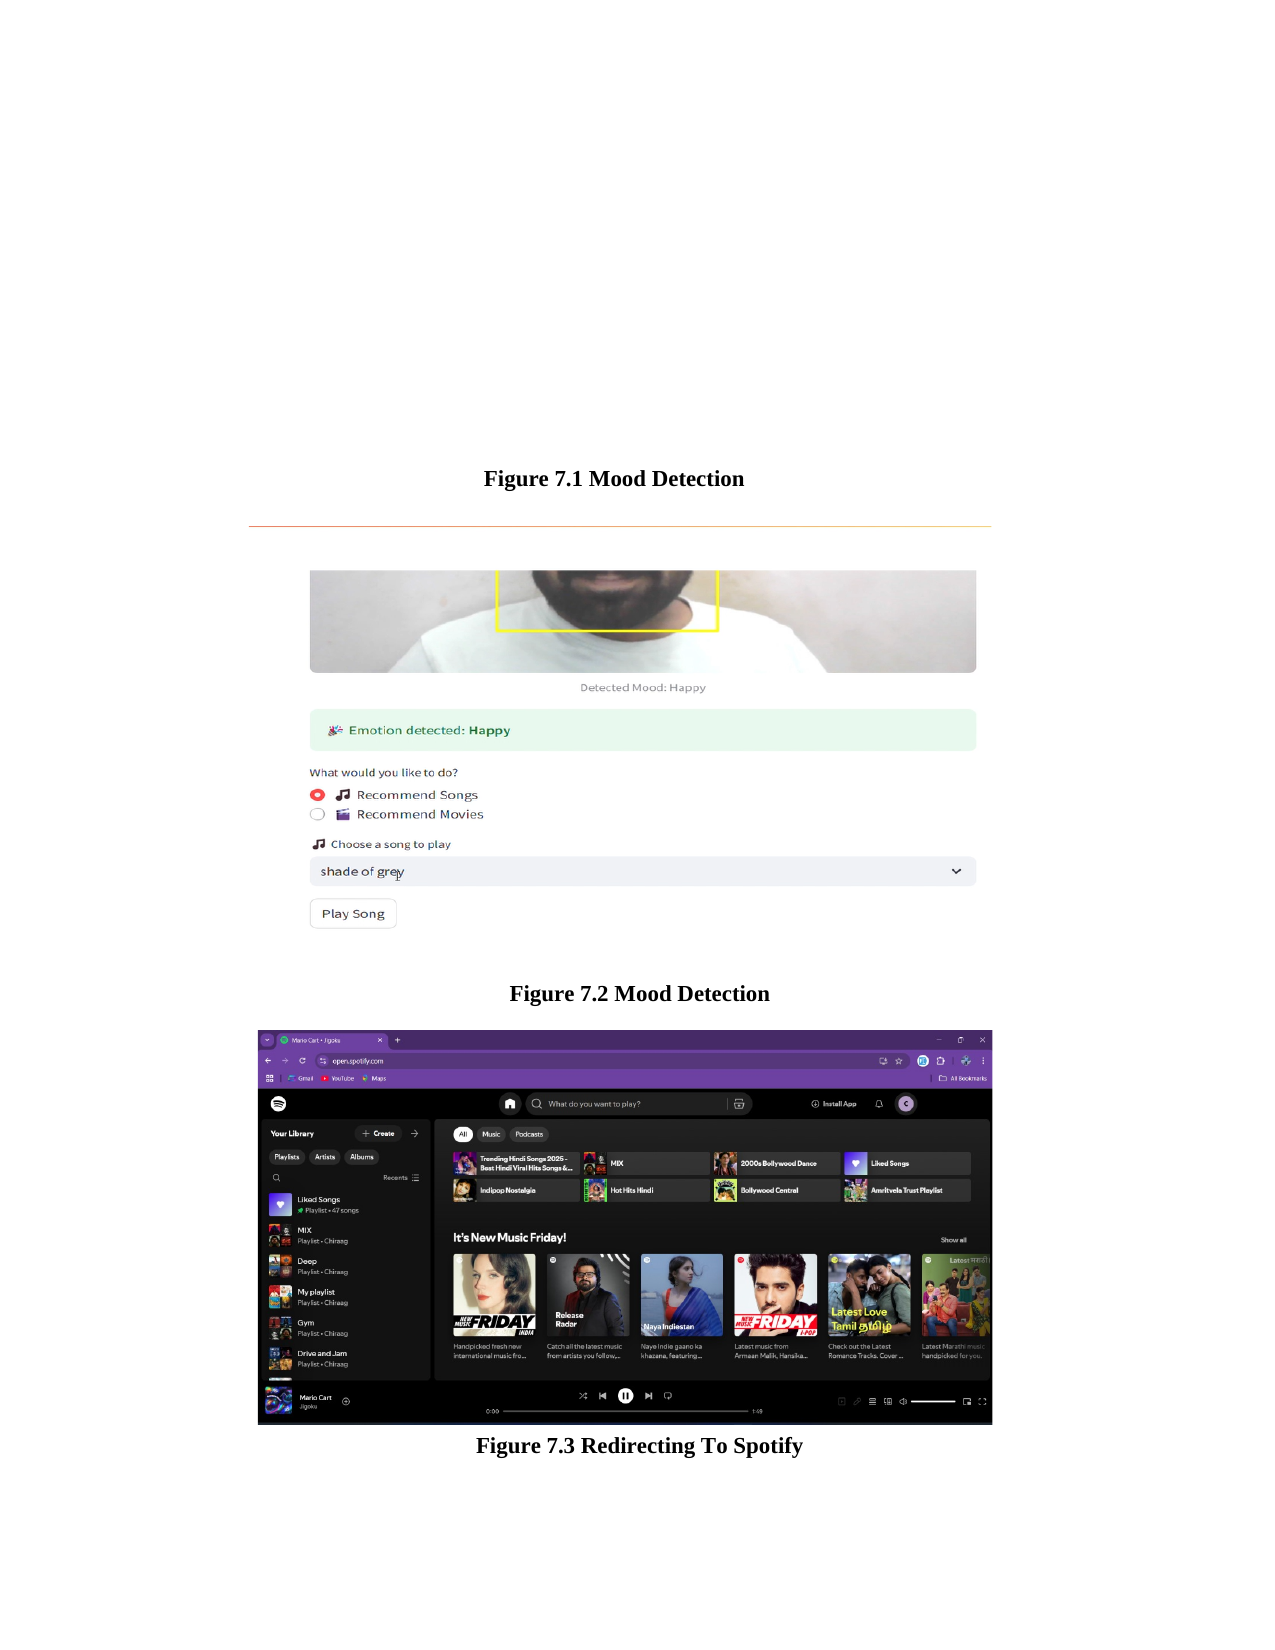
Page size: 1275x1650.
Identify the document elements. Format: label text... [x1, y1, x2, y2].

picture [257, 1030, 993, 1425]
text Figure 7.2 Mood Detection [126, 980, 1153, 1006]
picture [248, 526, 992, 942]
text Figure 7.1 Mood Detection [75, 464, 1153, 491]
